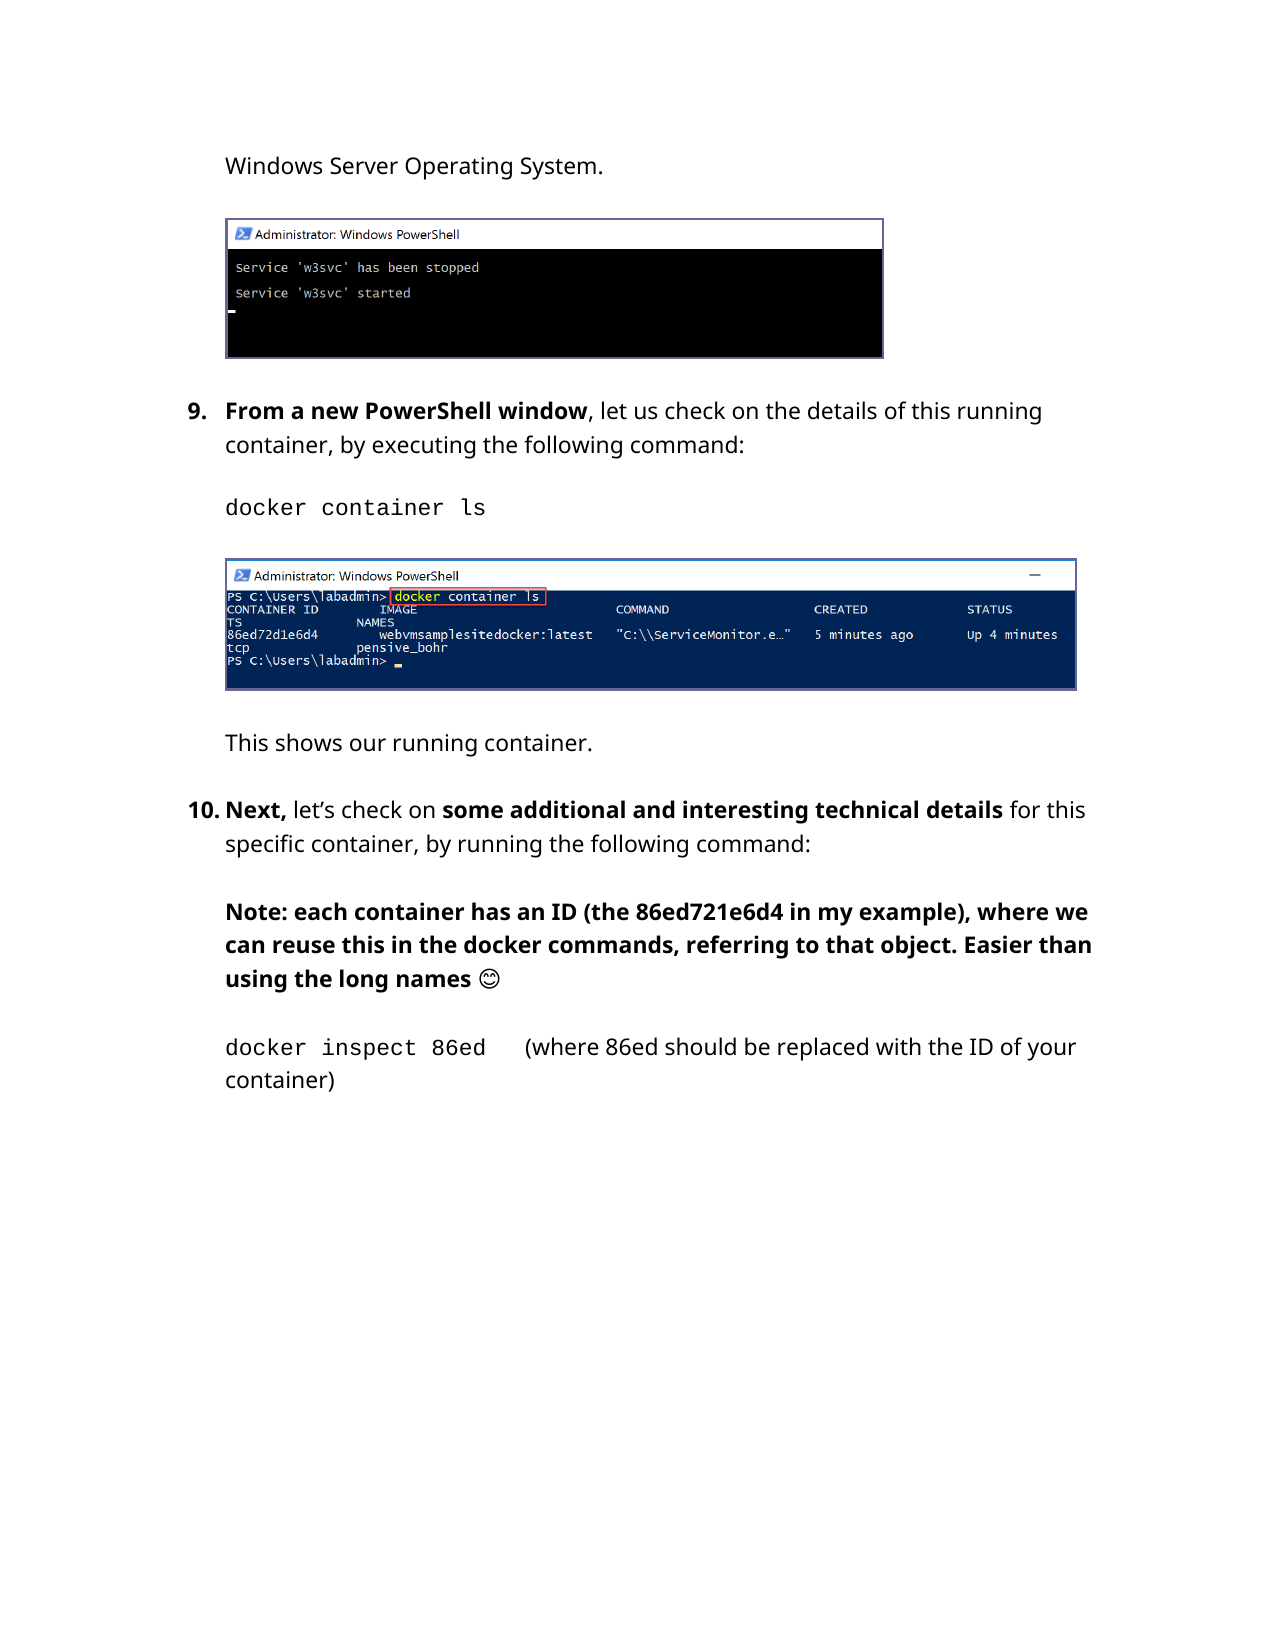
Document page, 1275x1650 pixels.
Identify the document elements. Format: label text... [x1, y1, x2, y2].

picture [227, 560, 1075, 688]
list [187, 794, 1125, 1197]
picture [227, 220, 882, 357]
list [225, 150, 1125, 393]
